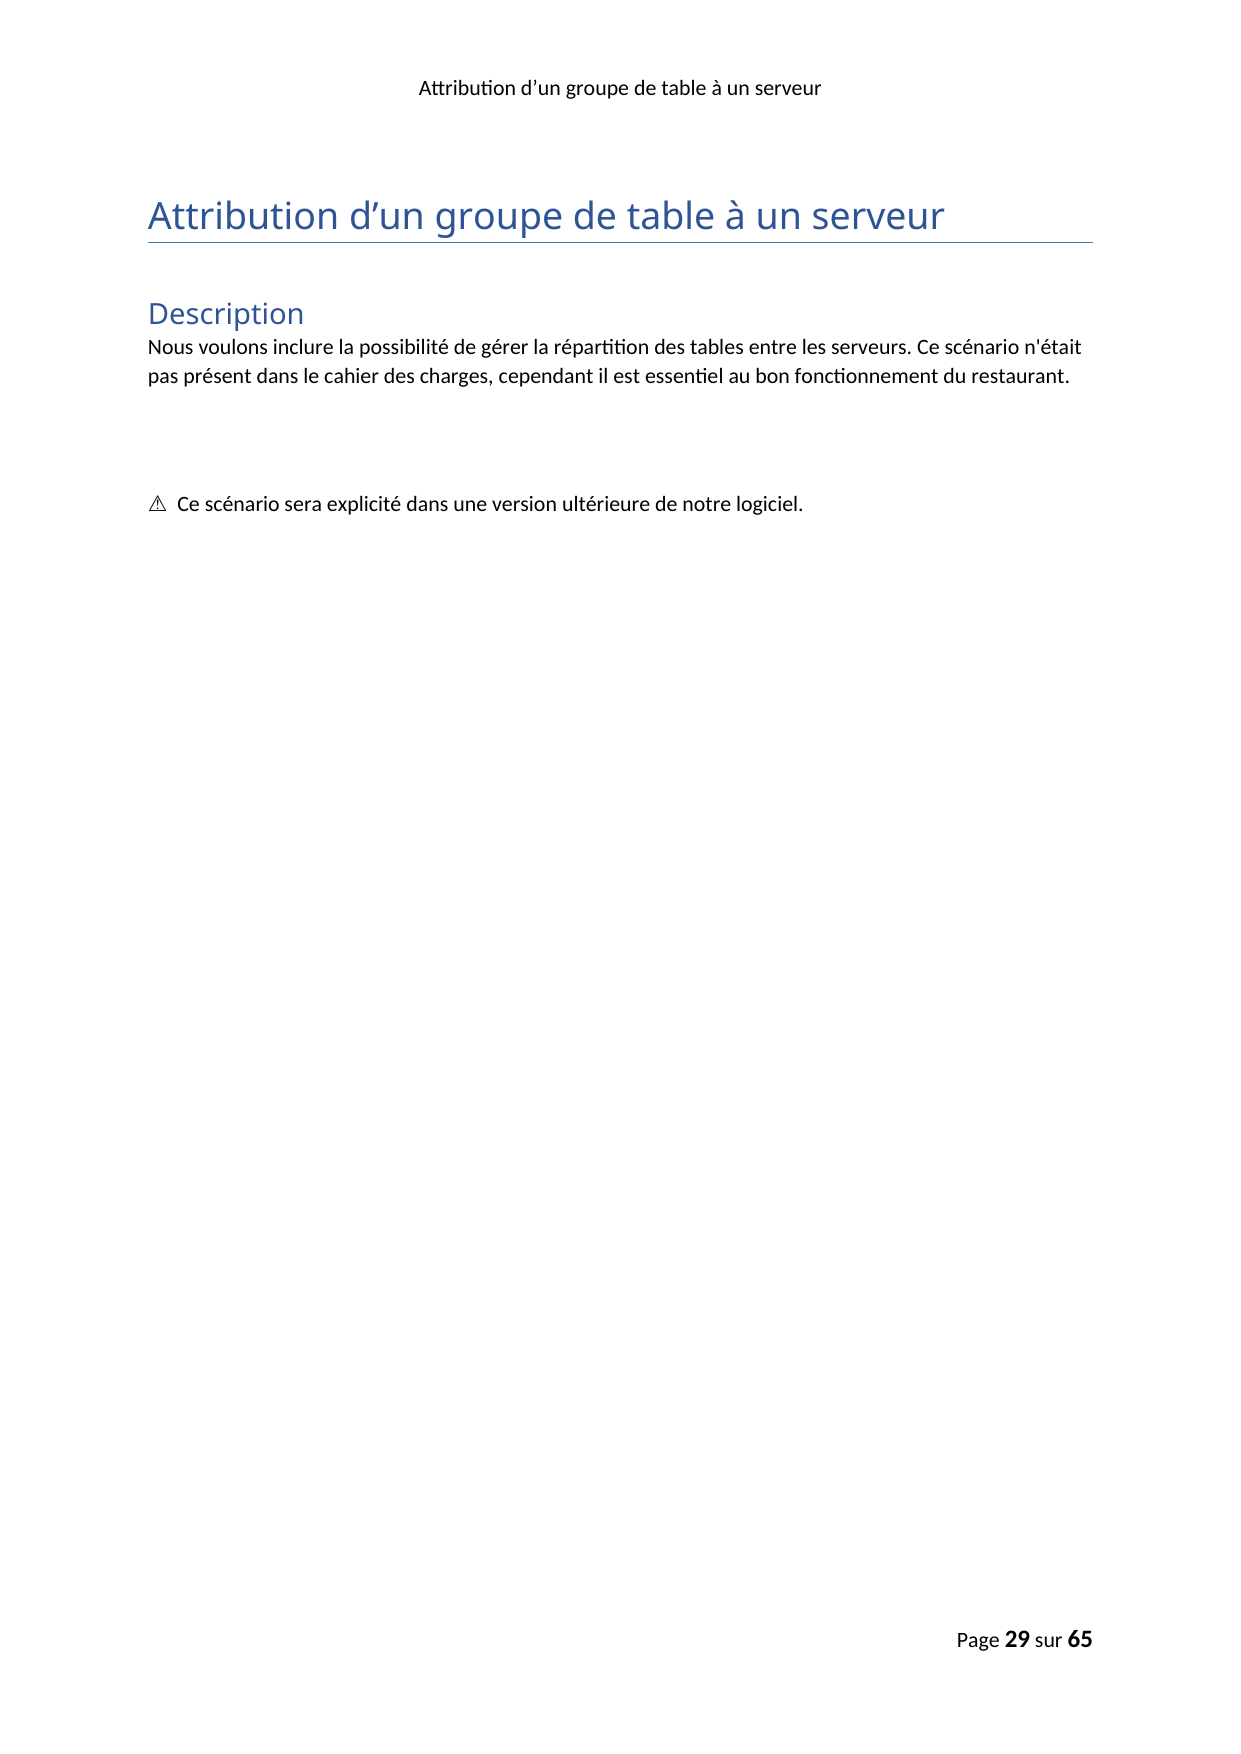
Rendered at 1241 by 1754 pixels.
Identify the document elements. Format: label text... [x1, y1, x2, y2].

subtitle Description [148, 293, 1093, 333]
subtitle Attribution d’un groupe de table à un serveur [148, 189, 1093, 242]
text Nous voulons inclure la possibilité de gérer la répartition des tables entre les serveurs. Ce scénario n'était pas présent dans le cahier des charges, cependant il est essentiel au bon fonctionnement du restaurant. [148, 333, 1093, 389]
text ⚠ Ce scénario sera explicité dans une version ultérieure de notre logiciel. [148, 488, 1093, 518]
